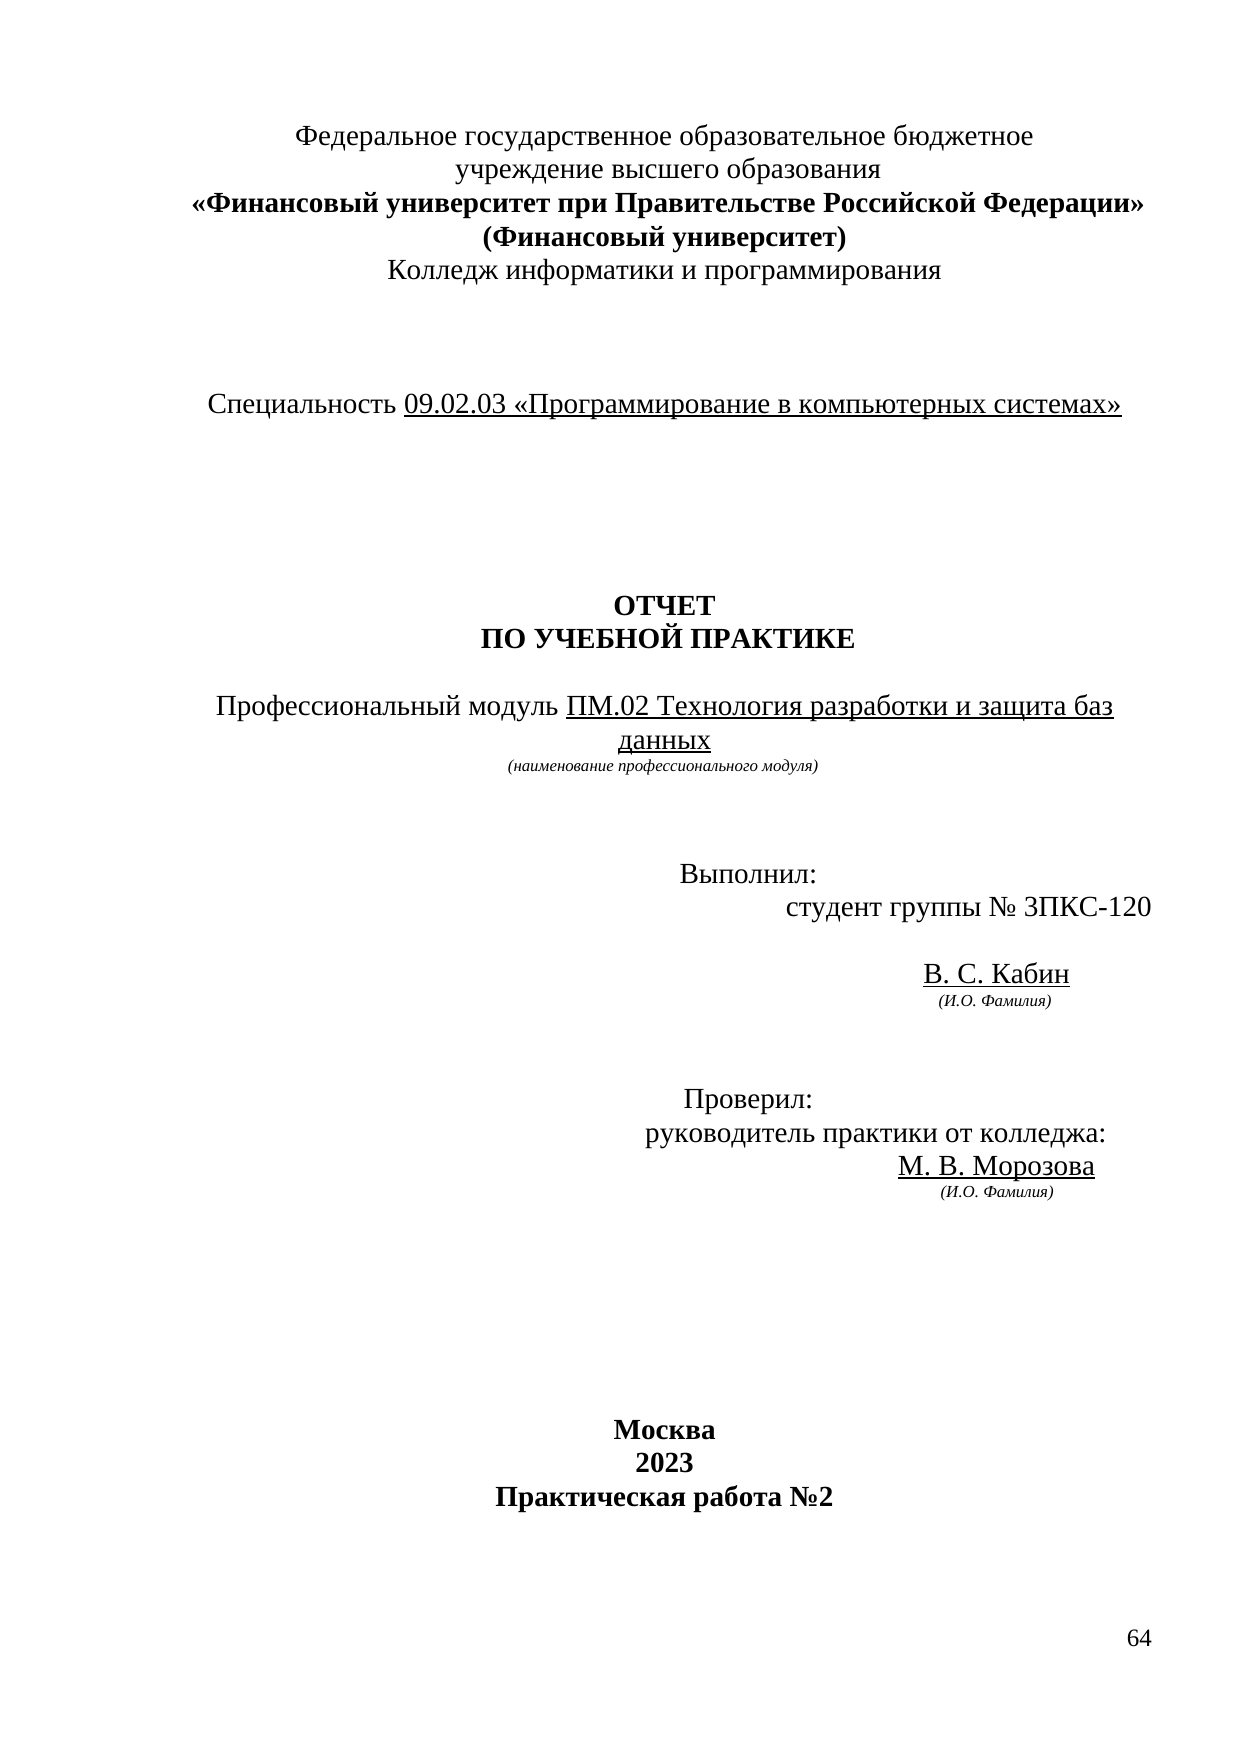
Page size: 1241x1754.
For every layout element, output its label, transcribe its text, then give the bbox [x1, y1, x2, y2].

text учреждение высшего образования [177, 152, 1152, 185]
text Практическая работа №2 [177, 1479, 1152, 1512]
text ОТЧЕТ [177, 588, 1152, 621]
text Профессиональный модуль ПМ.02 Технология разработки и защита баз данных [177, 688, 1152, 755]
text студент группы № 3ПКС-120 [177, 889, 1152, 923]
text (наименование профессионального модуля) [177, 755, 1152, 789]
text Федеральное государственное образовательное бюджетное [177, 118, 1152, 152]
text В. С. Кабин [767, 957, 1152, 990]
text руководитель практики от колледжа: [177, 1115, 1152, 1148]
text Колледж информатики и программирования [177, 252, 1152, 286]
text Выполнил: [177, 856, 1152, 889]
text «Финансовый университет при Правительстве Российской Федерации» [177, 185, 1152, 219]
text 2023 [177, 1445, 1152, 1479]
text (И.О. Фамилия) [472, 1182, 1152, 1215]
text М. В. Морозова [767, 1148, 1152, 1182]
text Москва [177, 1412, 1152, 1445]
text Специальность 09.02.03 «Программирование в компьютерных системах» [177, 386, 1152, 420]
text (И.О. Фамилия) [841, 990, 1152, 1024]
text (Финансовый университет) [177, 219, 1152, 252]
text ПО УЧЕБНОЙ ПРАКТИКЕ [177, 621, 1152, 655]
text Проверил: [177, 1081, 1152, 1115]
